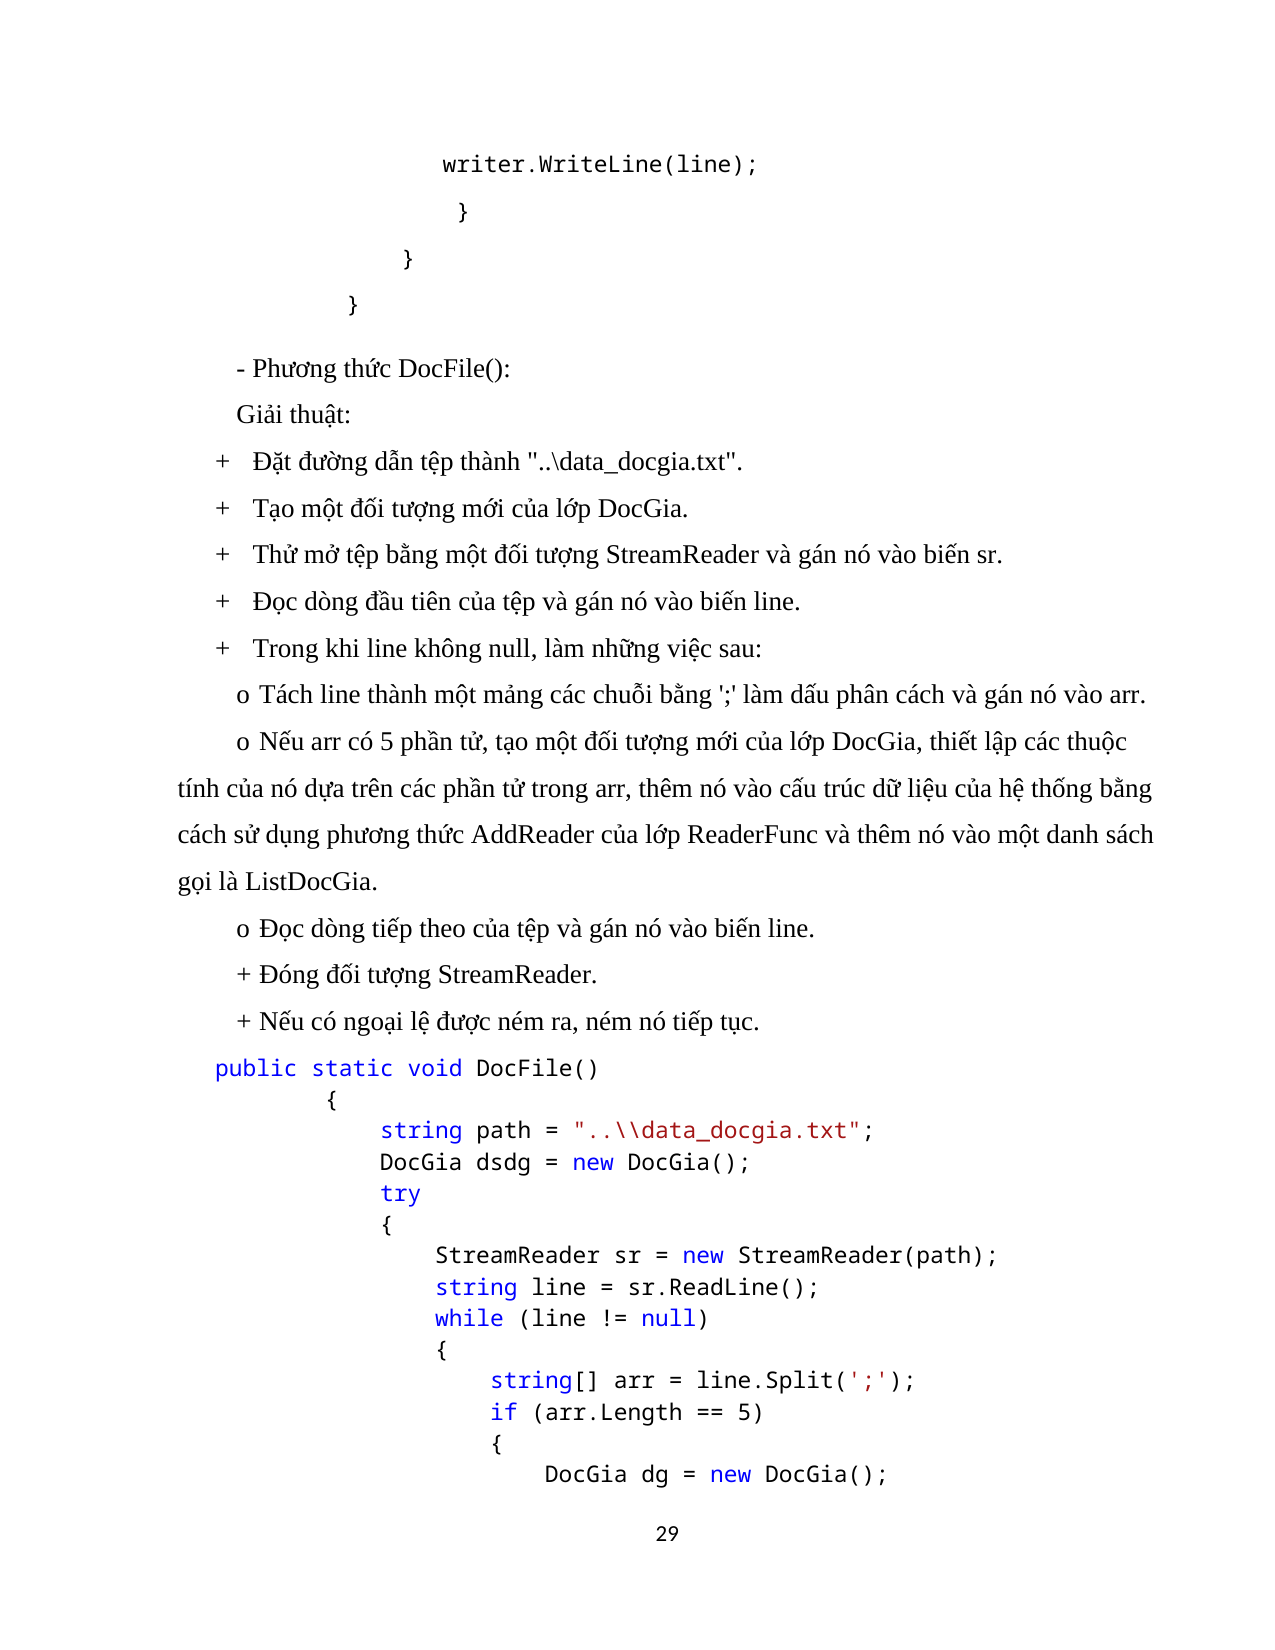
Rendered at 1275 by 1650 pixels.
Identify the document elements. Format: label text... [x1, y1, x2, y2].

text DocGia dg = new DocGia(); [215, 1458, 1157, 1489]
text writer.WriteLine(line); [215, 148, 1157, 179]
text string[] arr = line.Split(';'); [215, 1364, 1157, 1396]
text } [215, 241, 1157, 273]
list Đóng đối tượng StreamReader. [177, 958, 1157, 990]
text if (arr.Length == 5) [215, 1396, 1157, 1427]
text StreamReader sr = new StreamReader(path); [215, 1239, 1157, 1271]
list Thử mở tệp bằng một đối tượng StreamReader và gán nó vào biến sr. [215, 538, 1157, 570]
text - Phương thức DocFile(): [177, 352, 1157, 383]
list Đặt đường dẫn tệp thành "..\data_docgia.txt". [215, 445, 1157, 476]
text } [215, 288, 1157, 319]
list Trong khi line không null, làm những việc sau: [215, 632, 1157, 663]
list Tạo một đối tượng mới của lớp DocGia. [215, 492, 1157, 523]
text { [215, 1208, 1157, 1239]
text { [215, 1083, 1157, 1114]
list Nếu có ngoại lệ được ném ra, ném nó tiếp tục. [177, 1005, 1157, 1036]
text o Nếu arr có 5 phần tử, tạo một đối tượng mới của lớp DocGia, thiết lập các thuộc tính của nó dựa trên các phần tử trong arr, thêm nó vào cấu trúc dữ liệu của hệ thống bằng cách sử dụng phương thức AddReader của lớp ReaderFunc và thêm nó vào một danh sách gọi là ListDocGia. [177, 725, 1157, 896]
text o Tách line thành một mảng các chuỗi bằng ';' làm dấu phân cách và gán nó vào arr. [177, 678, 1157, 710]
text { [215, 1427, 1157, 1458]
text DocGia dsdg = new DocGia(); [215, 1146, 1157, 1177]
text Giải thuật: [177, 398, 1157, 430]
text { [215, 1333, 1157, 1364]
text public static void DocFile() [215, 1052, 1157, 1083]
text try [215, 1177, 1157, 1208]
text string line = sr.ReadLine(); [215, 1271, 1157, 1302]
text } [215, 194, 1157, 226]
list Đọc dòng đầu tiên của tệp và gán nó vào biến line. [215, 585, 1157, 616]
text while (line != null) [215, 1302, 1157, 1333]
text string path = "..\\data_docgia.txt"; [215, 1114, 1157, 1146]
text o Đọc dòng tiếp theo của tệp và gán nó vào biến line. [177, 912, 1157, 943]
